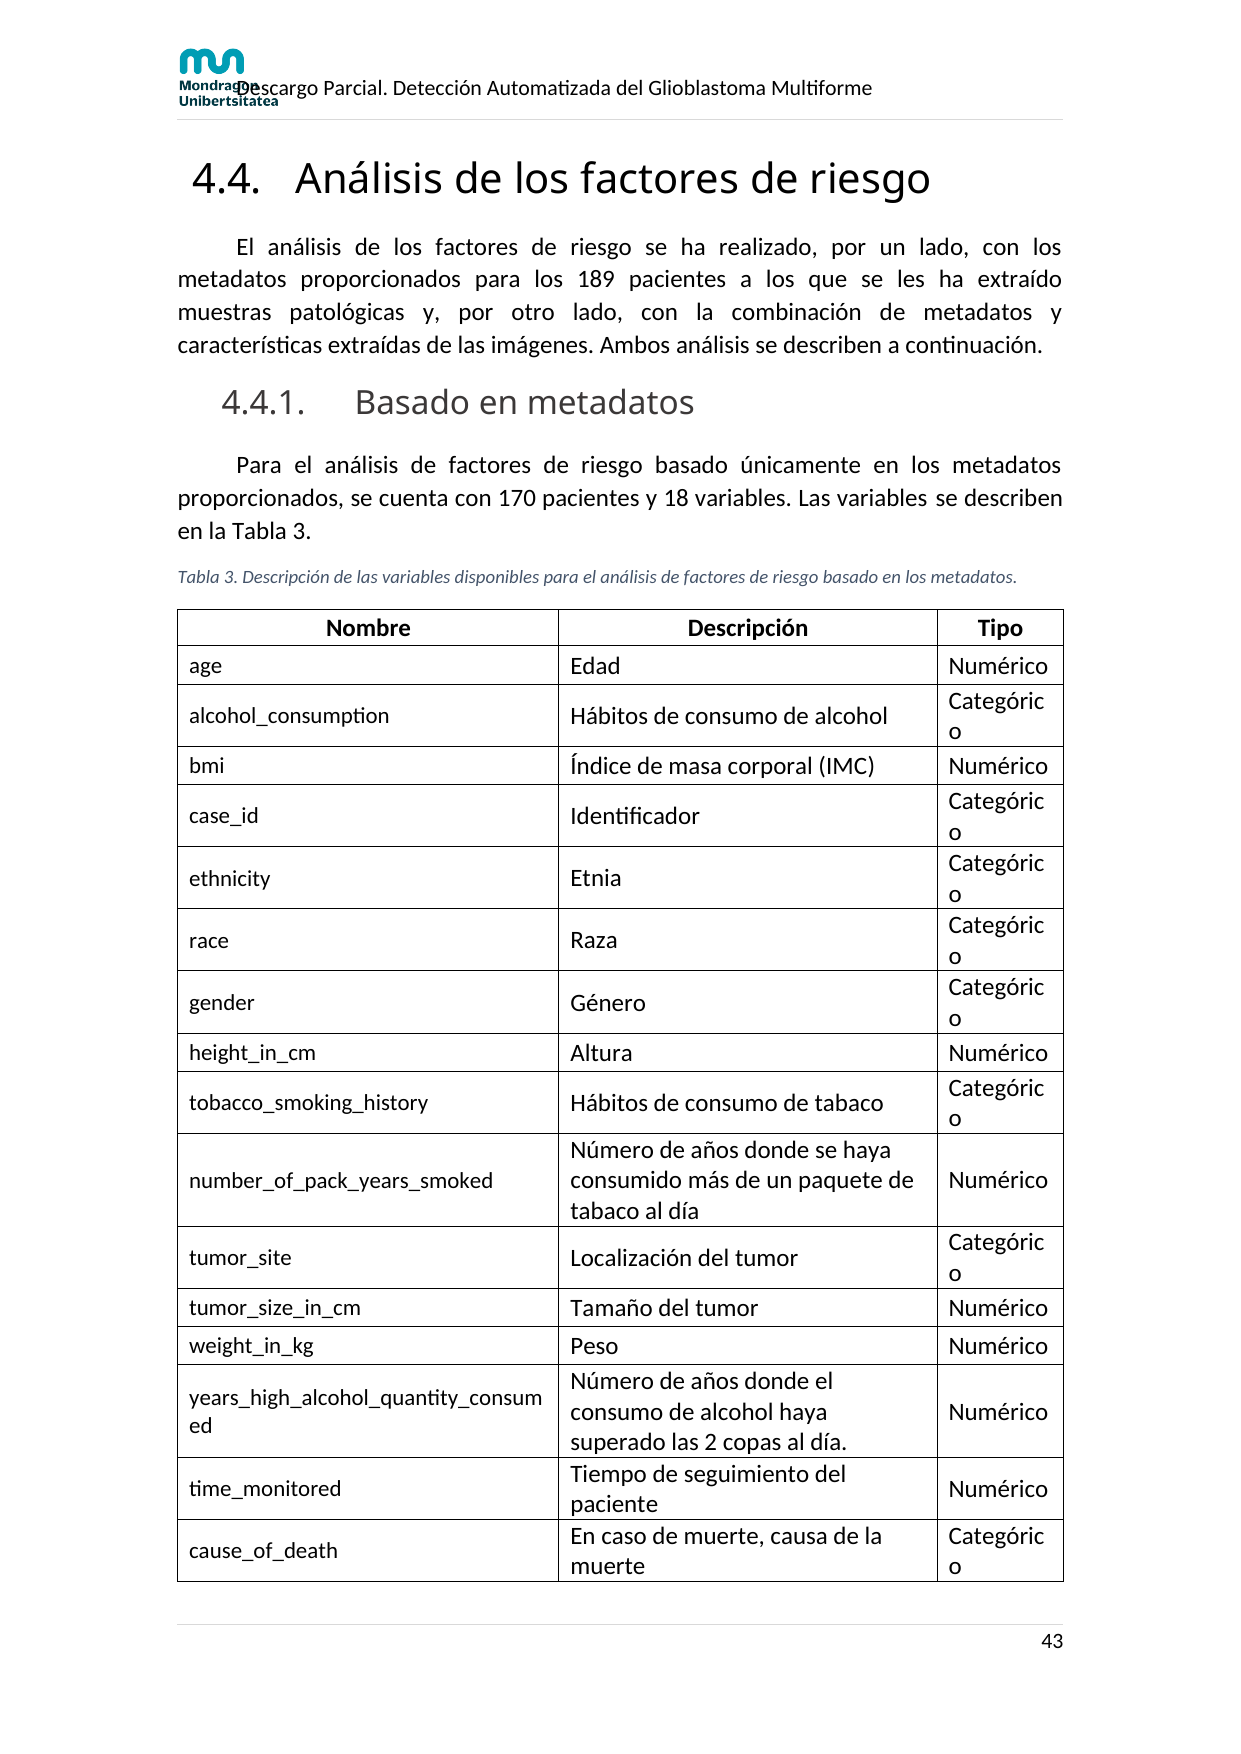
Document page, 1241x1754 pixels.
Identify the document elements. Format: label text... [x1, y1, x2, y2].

table_cell Género [559, 971, 937, 1032]
table_cell Numérico [938, 747, 1063, 784]
table_cell alcohol_consumption [178, 685, 558, 746]
table_cell Hábitos de consumo de alcohol [559, 685, 937, 746]
table_cell Etnia [559, 847, 937, 908]
table_cell Numérico [938, 646, 1063, 684]
table_header Nombre [178, 610, 558, 645]
table_cell tobacco_smoking_history [178, 1072, 558, 1133]
table_cell Índice de masa corporal (IMC) [559, 747, 937, 784]
table_cell Peso [559, 1327, 937, 1364]
table_header Tipo [938, 610, 1063, 645]
table_cell Numérico [938, 1289, 1063, 1326]
subtitle Basado en metadatos [221, 379, 1063, 424]
table_cell Numérico [938, 1458, 1063, 1519]
text Para el análisis de factores de riesgo basado únicamente en los metadatos proporcionados, se cuenta con 170 pacientes y 18 variables. Las variables se describen en la Tabla 3. [177, 449, 1063, 546]
table_header Descripción [559, 610, 937, 645]
table_cell Edad [559, 646, 937, 684]
table_cell Numérico [938, 1327, 1063, 1364]
table_cell case_id [178, 785, 558, 846]
table_cell Altura [559, 1034, 937, 1071]
table_cell Hábitos de consumo de tabaco [559, 1072, 937, 1133]
table_cell Numérico [938, 1034, 1063, 1071]
text Tabla 3. Descripción de las variables disponibles para el análisis de factores de riesgo basado en los metadatos. [177, 565, 1063, 588]
table_cell Categórico [938, 971, 1063, 1032]
table_cell Número de años donde el consumo de alcohol haya superado las 2 copas al día. [559, 1365, 937, 1457]
picture [154, 36, 291, 118]
table_cell Número de años donde se haya consumido más de un paquete de tabaco al día [559, 1134, 937, 1226]
text El análisis de los factores de riesgo se ha realizado, por un lado, con los metadatos proporcionados para los 189 pacientes a los que se les ha extraído muestras patológicas y, por otro lado, con la combinación de metadatos y características extraídas de las imágenes. Ambos análisis se describen a continuación. [177, 231, 1063, 360]
table_cell tumor_site [178, 1227, 558, 1288]
table_cell cause_of_death [178, 1520, 558, 1581]
table_cell Numérico [938, 1134, 1063, 1226]
table_cell Categórico [938, 1227, 1063, 1288]
table_cell time_monitored [178, 1458, 558, 1519]
table_cell Categórico [938, 1520, 1063, 1581]
table_cell Identificador [559, 785, 937, 846]
table_cell bmi [178, 747, 558, 784]
table_cell Tiempo de seguimiento del paciente [559, 1458, 937, 1519]
table_cell number_of_pack_years_smoked [178, 1134, 558, 1226]
table_cell Categórico [938, 909, 1063, 970]
table_cell weight_in_kg [178, 1327, 558, 1364]
table_cell ethnicity [178, 847, 558, 908]
table_cell Categórico [938, 685, 1063, 746]
table_cell Localización del tumor [559, 1227, 937, 1288]
table_cell years_high_alcohol_quantity_consumed [178, 1365, 558, 1457]
table_cell Categórico [938, 785, 1063, 846]
table_cell age [178, 646, 558, 684]
table_cell Tamaño del tumor [559, 1289, 937, 1326]
table_cell Categórico [938, 847, 1063, 908]
table_cell race [178, 909, 558, 970]
table_cell height_in_cm [178, 1034, 558, 1071]
subtitle Análisis de los factores de riesgo [192, 149, 1063, 206]
table_cell Categórico [938, 1072, 1063, 1133]
table_cell En caso de muerte, causa de la muerte [559, 1520, 937, 1581]
table_cell tumor_size_in_cm [178, 1289, 558, 1326]
table_cell gender [178, 971, 558, 1032]
table_cell Raza [559, 909, 937, 970]
table_cell Numérico [938, 1365, 1063, 1457]
